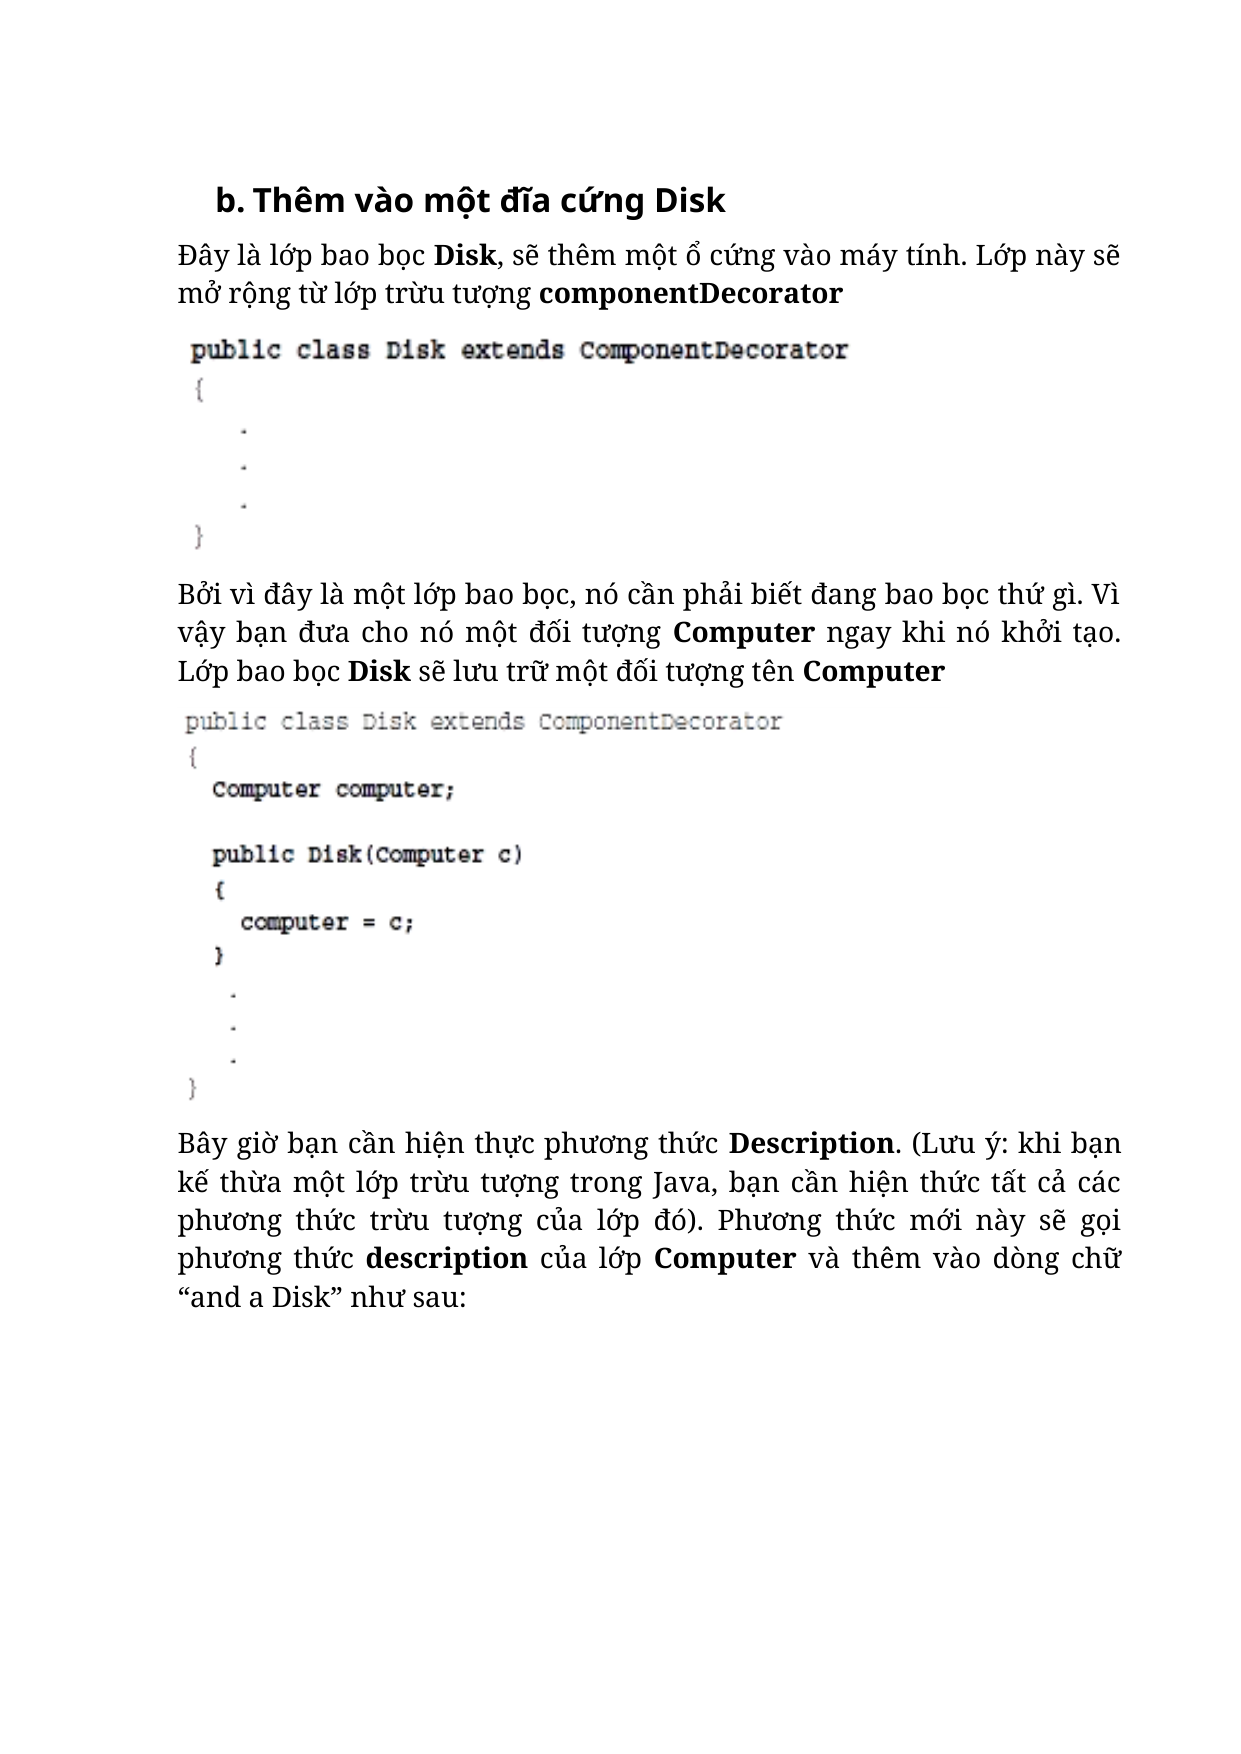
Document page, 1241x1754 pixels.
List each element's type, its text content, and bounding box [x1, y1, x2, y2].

text Bây giờ bạn cần hiện thực phương thức Description. (Lưu ý: khi bạn kế thừa một lớp trừu tượng trong Java, bạn cần hiện thức tất cả các phương thức trừu tượng của lớp đó). Phương thức mới này sẽ gọi phương thức description của lớp Computer và thêm vào dòng chữ “and a Disk” như sau: [177, 1124, 1122, 1316]
subtitle Thêm vào một đĩa cứng Disk [215, 177, 1122, 223]
text Đây là lớp bao bọc Disk, sẽ thêm một ổ cứng vào máy tính. Lớp này sẽ mở rộng từ lớp trừu tượng componentDecorator [177, 235, 1122, 312]
picture [177, 706, 950, 1107]
text Bởi vì đây là một lớp bao bọc, nó cần phải biết đang bao bọc thứ gì. Vì vậy bạn đưa cho nó một đối tượng Computer ngay khi nó khởi tạo. Lớp bao bọc Disk sẽ lưu trữ một đối tượng tên Computer [177, 574, 1122, 689]
picture [177, 328, 923, 557]
